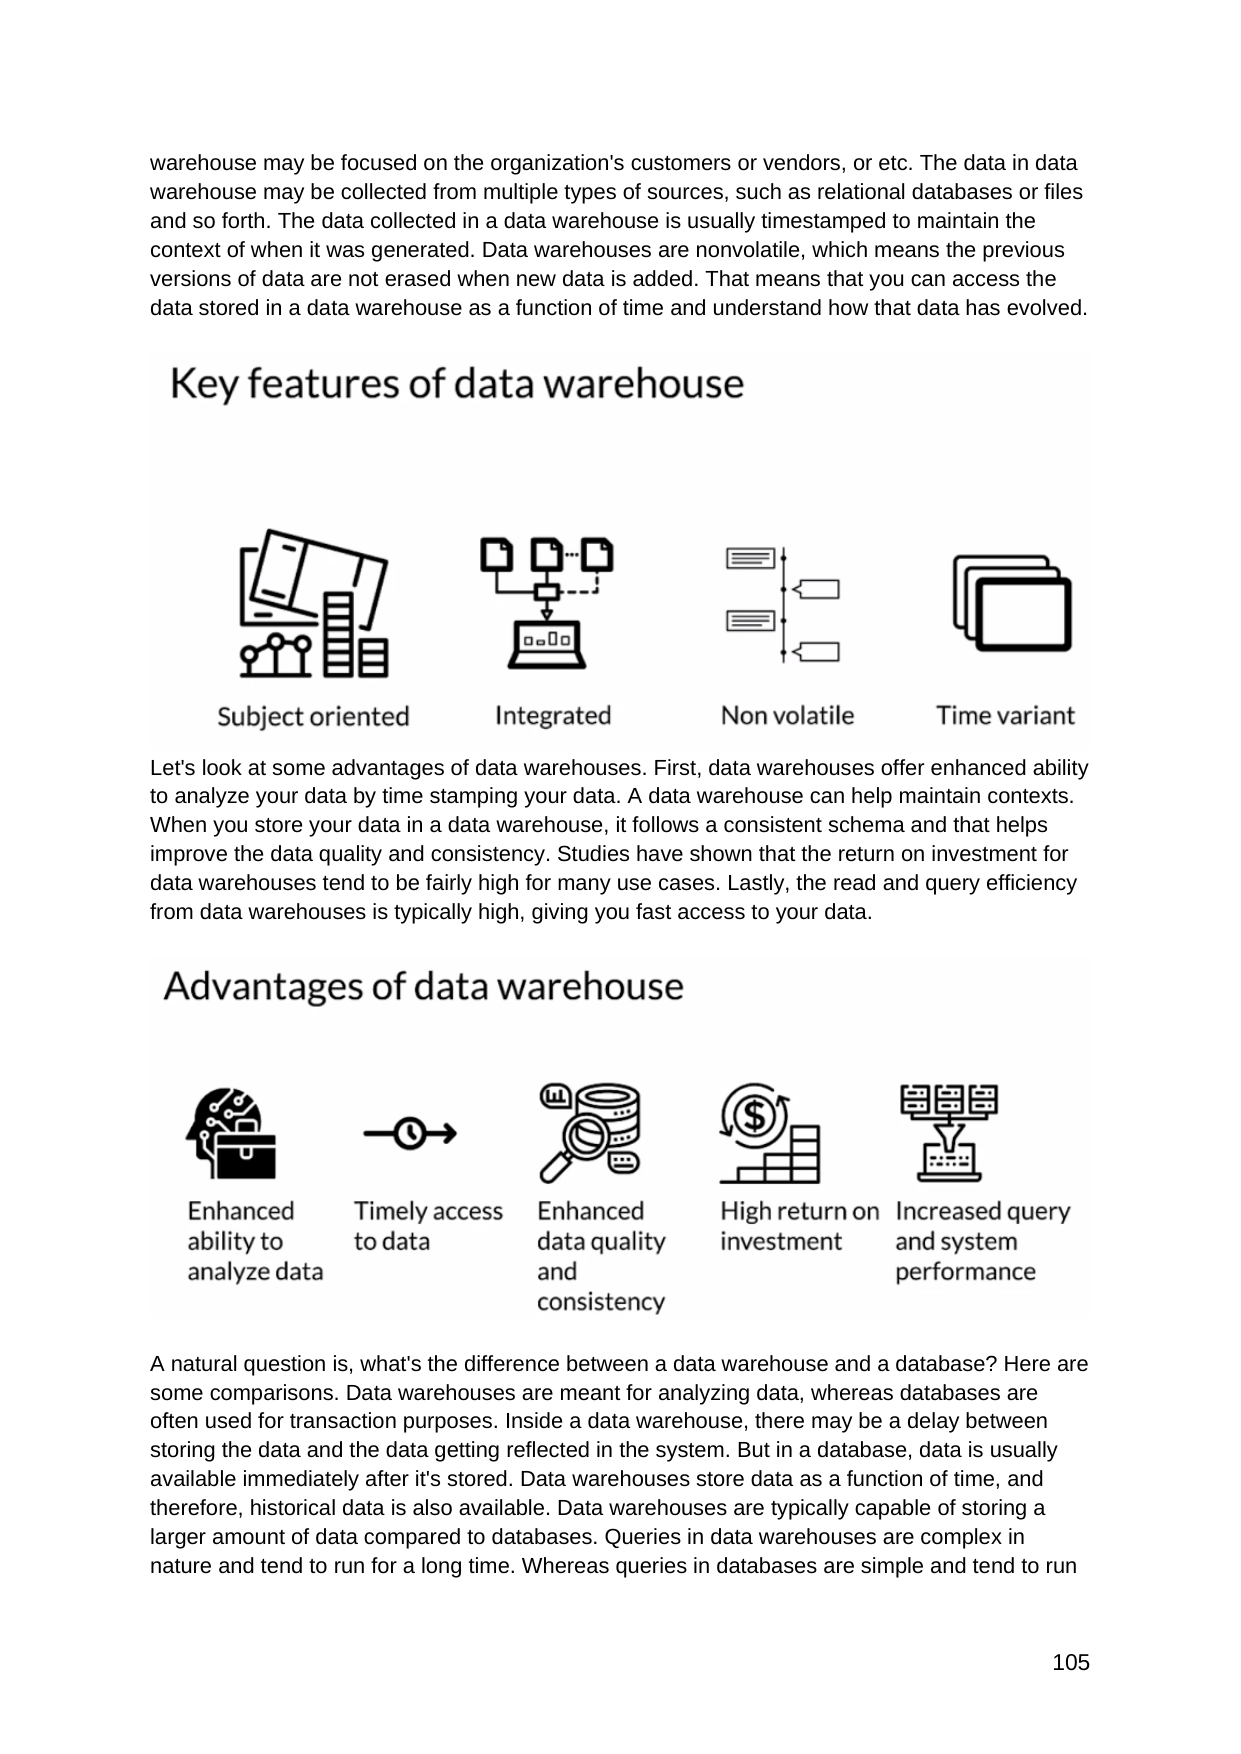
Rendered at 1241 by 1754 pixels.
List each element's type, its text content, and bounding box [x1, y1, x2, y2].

text Let's look at some advantages of data warehouses. First, data warehouses offer enhanced ability to analyze your data by time stamping your data. A data warehouse can help maintain contexts. When you store your data in a data warehouse, it follows a consistent schema and that helps improve the data quality and consistency. Studies have shown that the return on investment for data warehouses tend to be fairly high for many use cases. Lastly, the read and query efficiency from data warehouses is typically high, giving you fast access to your data. [150, 754, 1090, 924]
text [150, 150, 1090, 320]
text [150, 1350, 1090, 1578]
picture [150, 352, 1091, 751]
picture [150, 957, 1091, 1318]
